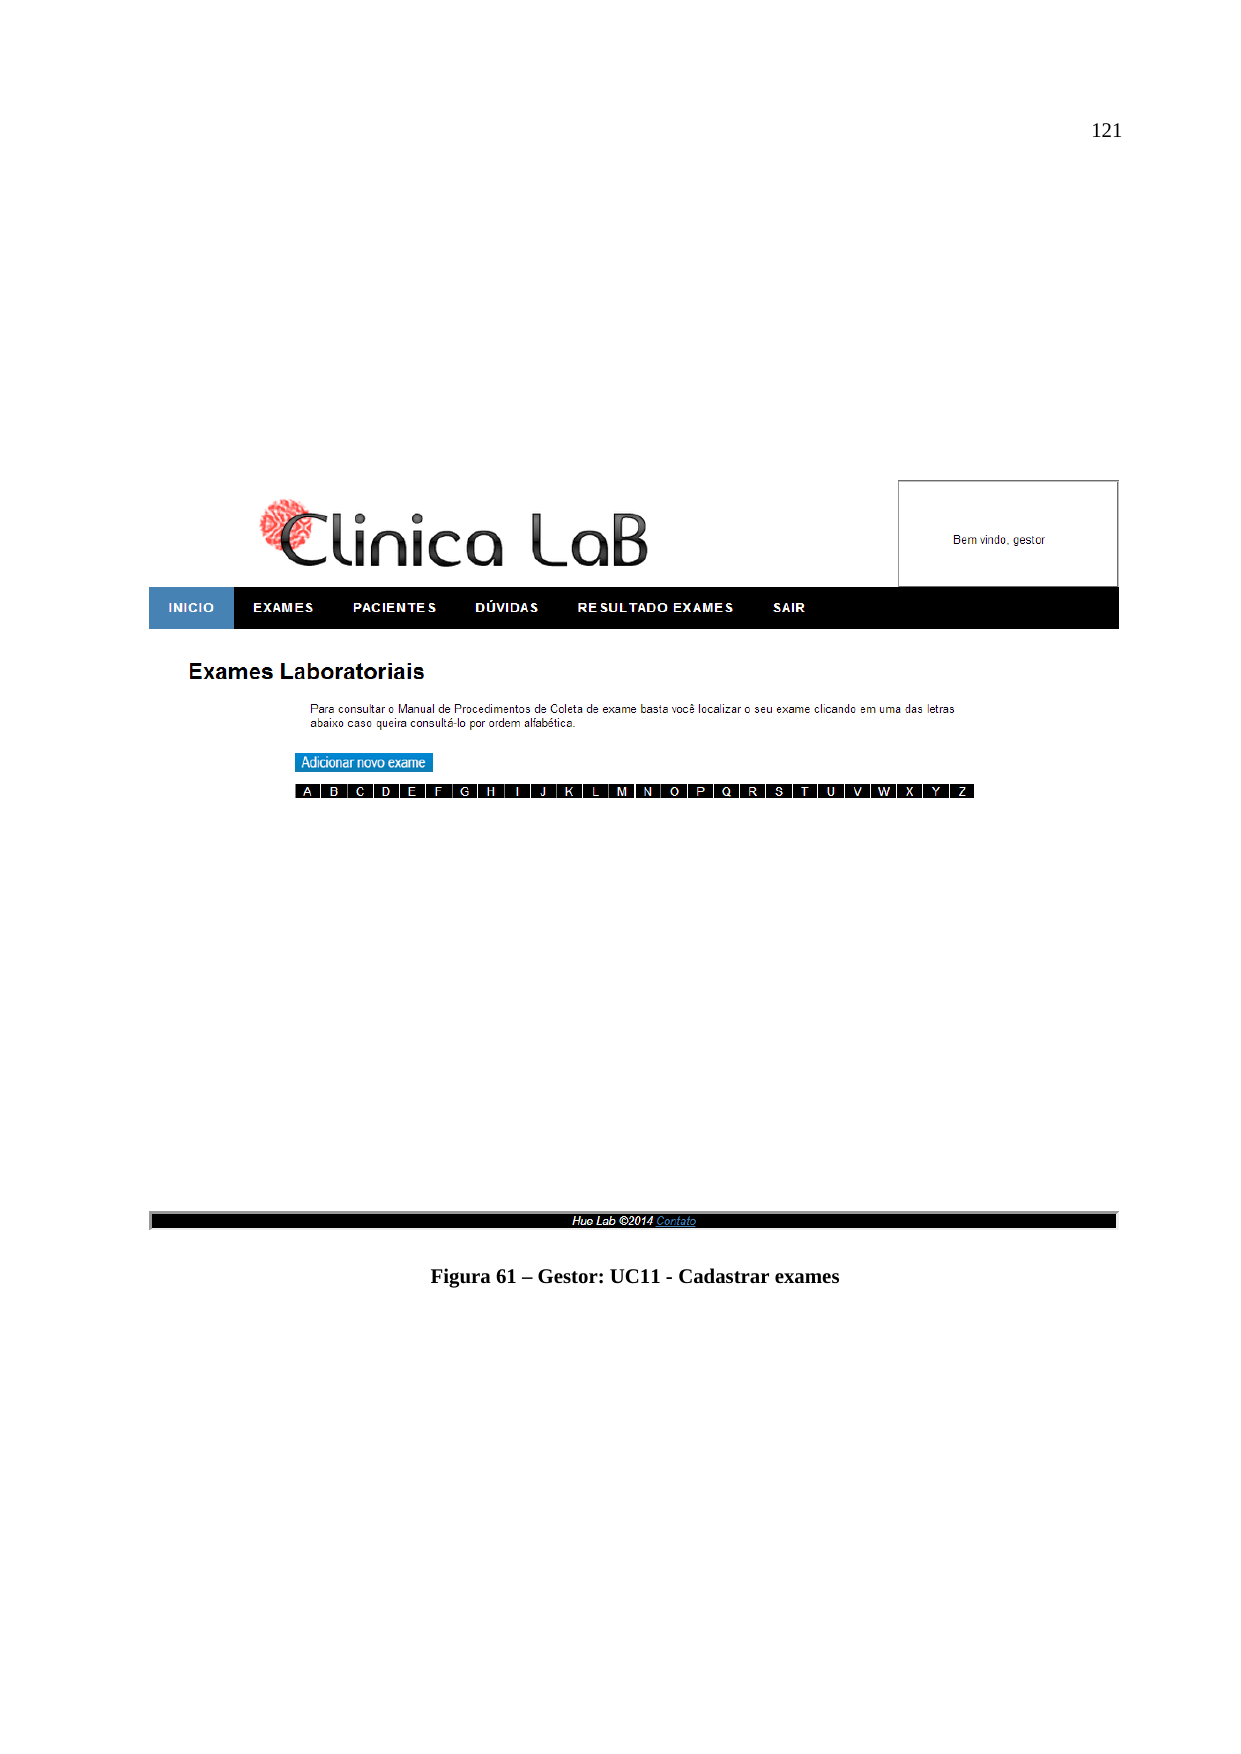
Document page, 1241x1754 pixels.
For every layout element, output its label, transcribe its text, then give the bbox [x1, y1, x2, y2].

picture [147, 479, 1122, 1237]
